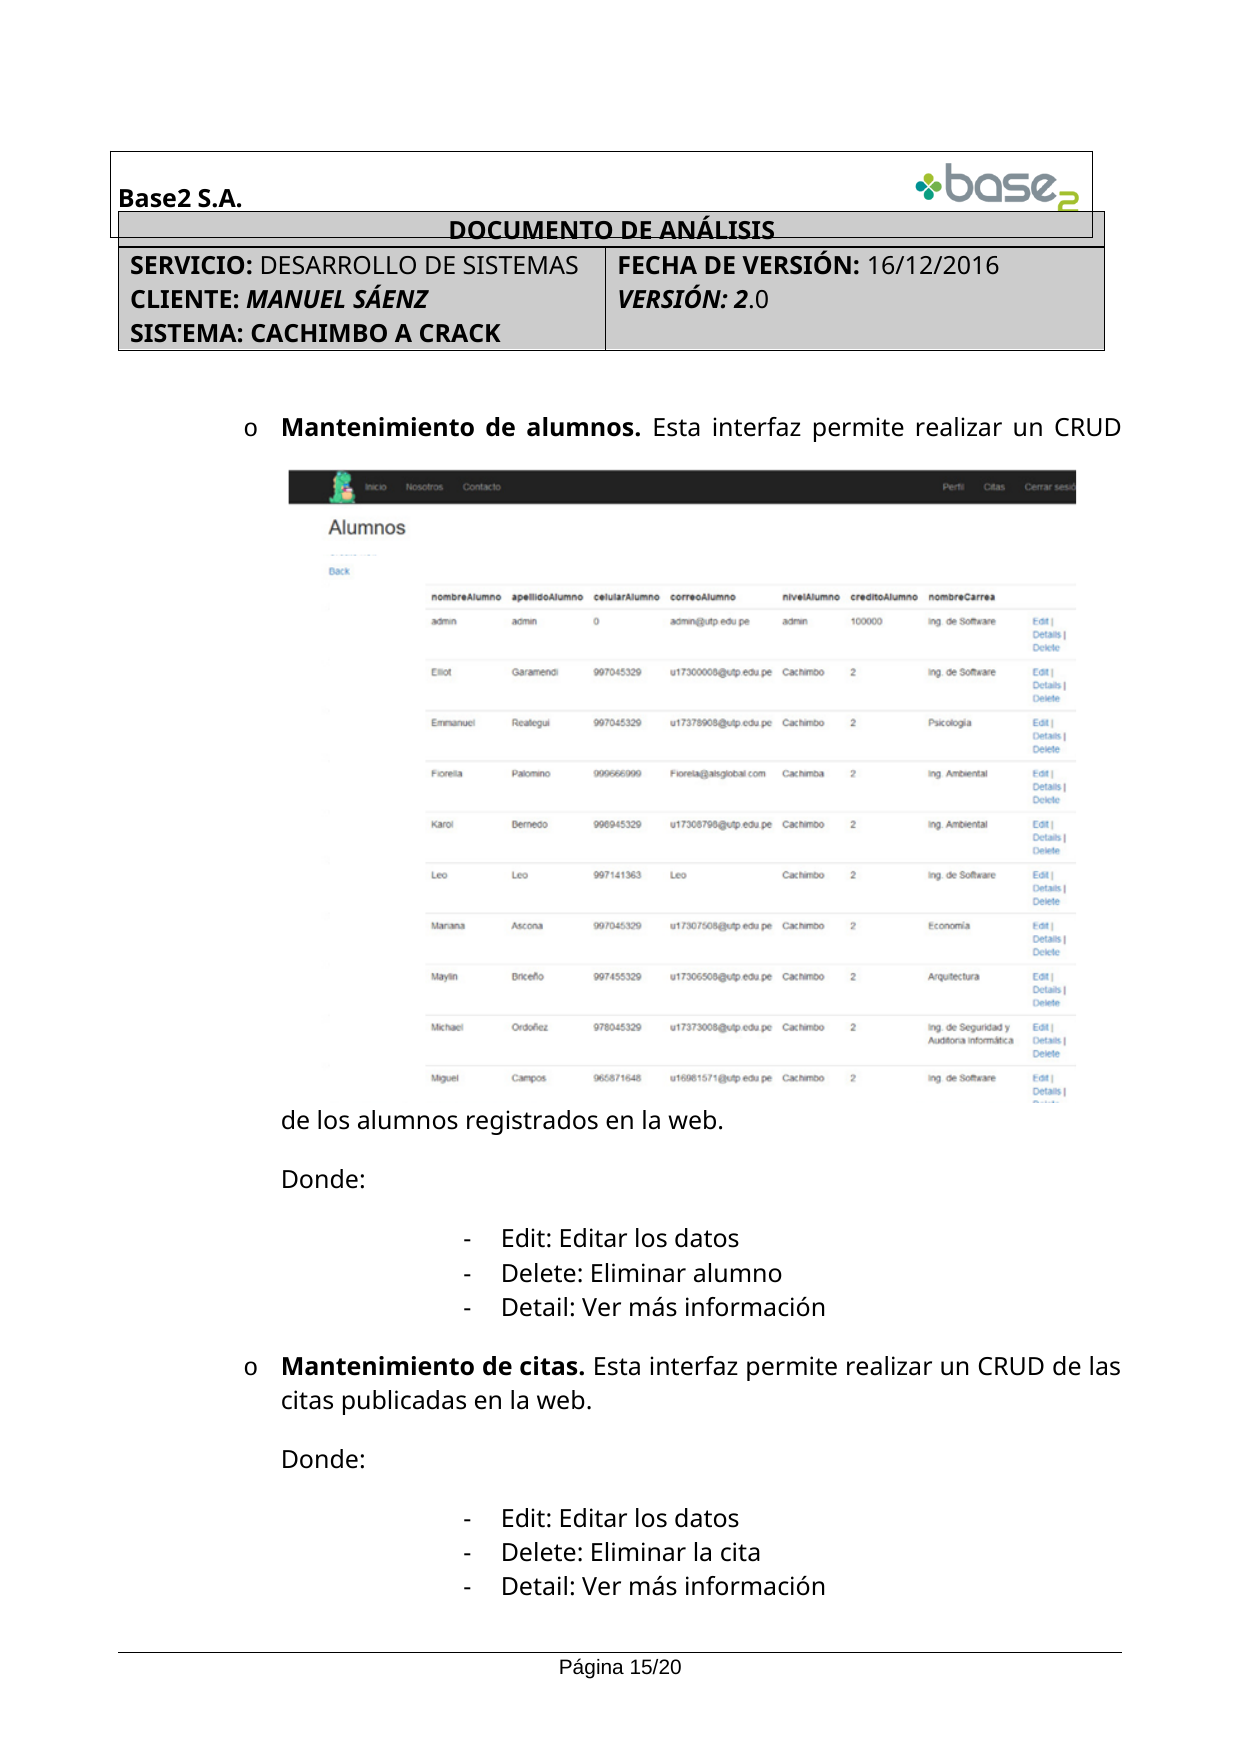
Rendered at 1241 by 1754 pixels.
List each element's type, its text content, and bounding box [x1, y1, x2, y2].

list Delete: Eliminar alumno [463, 1255, 1122, 1289]
list Donde: [281, 1162, 1122, 1196]
list Mantenimiento de citas. Esta interfaz permite realizar un CRUD de las citas publicadas en la web. [243, 1348, 1122, 1417]
list Detail: Ver más información [463, 1289, 1122, 1323]
picture [915, 163, 1079, 211]
list Detail: Ver más información [463, 1569, 1122, 1603]
list Donde: [281, 1442, 1122, 1476]
list Edit: Editar los datos [463, 1221, 1122, 1255]
picture [288, 469, 1077, 1103]
list Edit: Editar los datos [463, 1501, 1122, 1535]
list Delete: Eliminar la cita [463, 1535, 1122, 1569]
